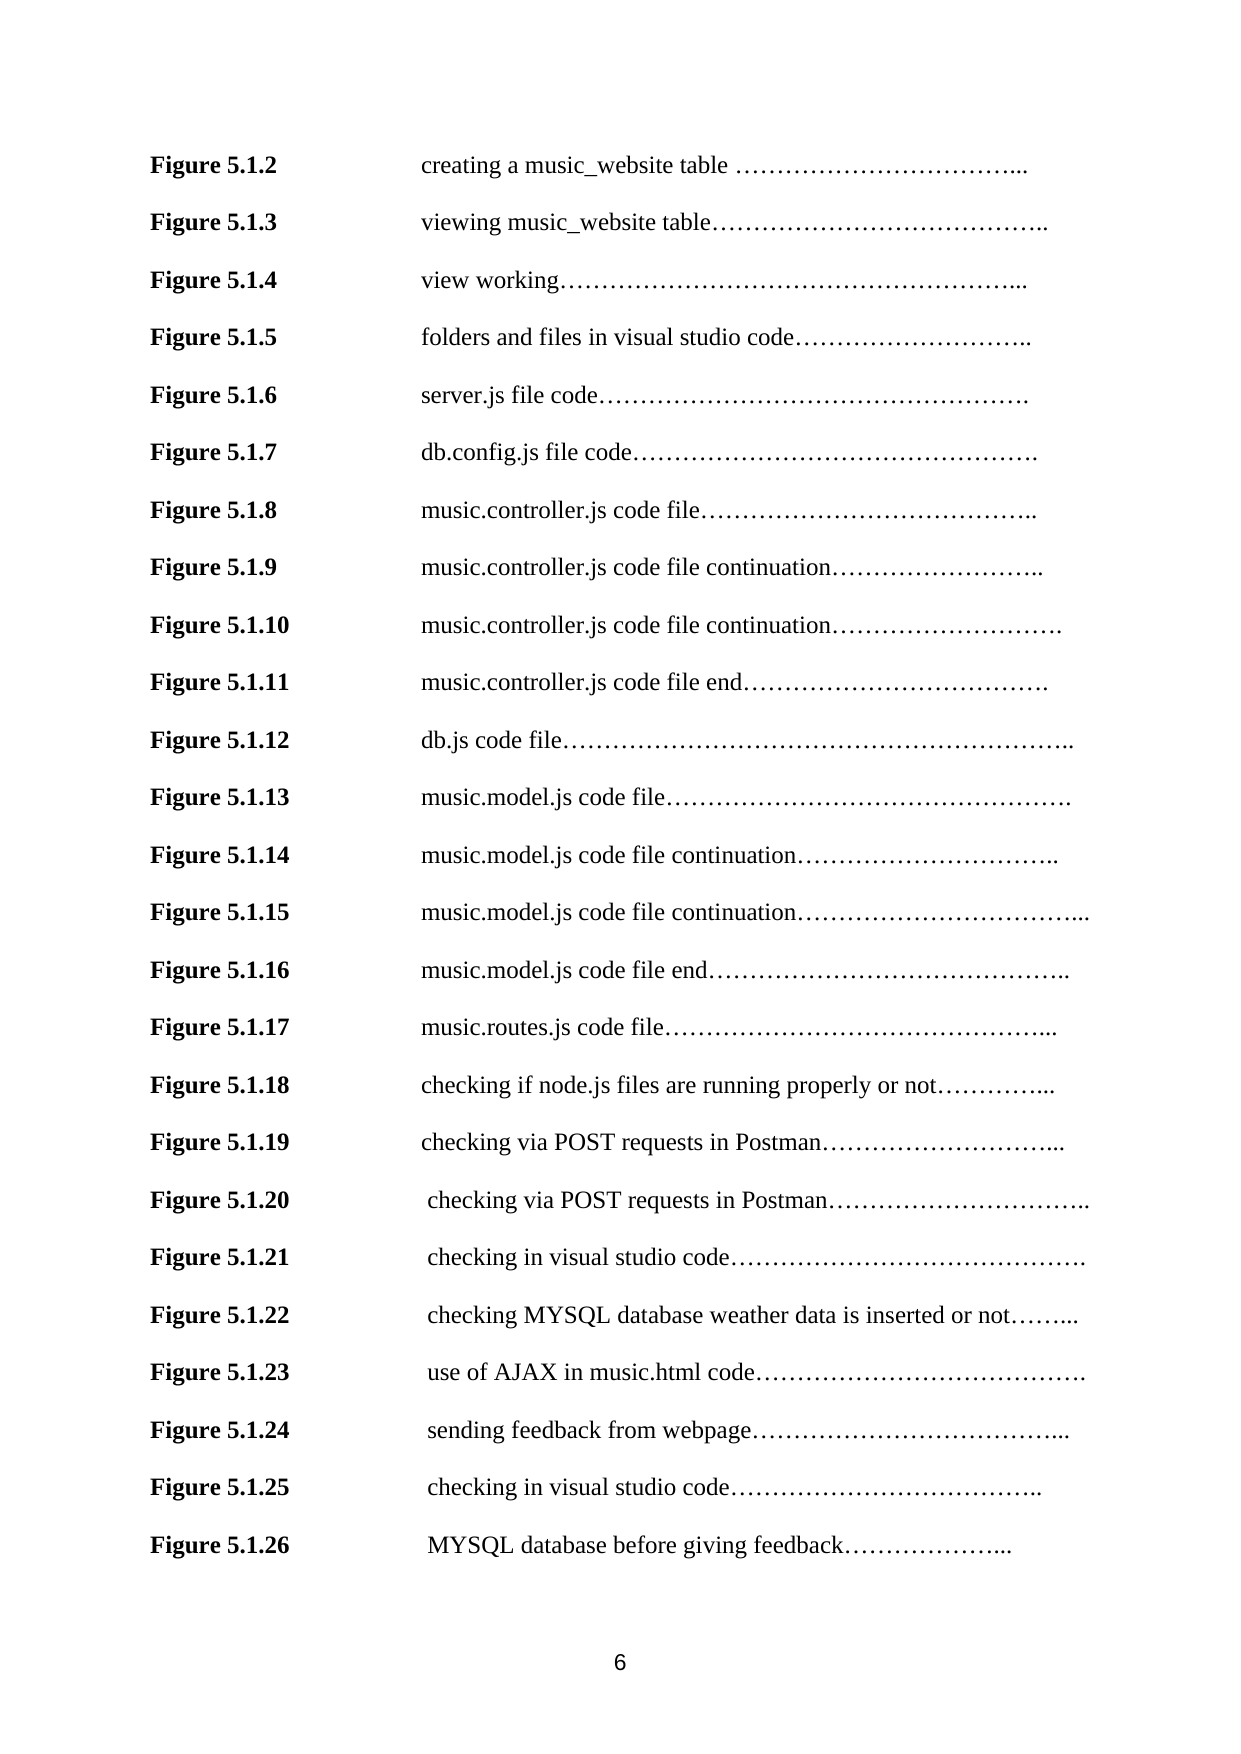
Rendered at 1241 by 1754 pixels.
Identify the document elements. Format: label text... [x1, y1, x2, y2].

text Figure 5.1.4 view working………………………………………………... [150, 265, 1090, 294]
text Figure 5.1.11 music.controller.js code file end………………………………. [150, 667, 1090, 696]
text Figure 5.1.12 db.js code file…………………………………………………….. [150, 725, 1090, 754]
text Figure 5.1.15 music.model.js code file continuation……………………………... [150, 897, 1090, 926]
text Figure 5.1.16 music.model.js code file end…………………………………….. [150, 955, 1090, 984]
text Figure 5.1.20 checking via POST requests in Postman………………………….. [150, 1185, 1090, 1214]
text Figure 5.1.8 music.controller.js code file………………………………….. [150, 495, 1090, 524]
text Figure 5.1.23 use of AJAX in music.html code…………………………………. [150, 1357, 1090, 1386]
text Figure 5.1.3 viewing music_website table………………………………….. [150, 207, 1090, 236]
text Figure 5.1.19 checking via POST requests in Postman………………………... [150, 1127, 1090, 1156]
text Figure 5.1.5 folders and files in visual studio code……………………….. [150, 322, 1090, 351]
text Figure 5.1.13 music.model.js code file…………………………………………. [150, 782, 1090, 811]
text Figure 5.1.17 music.routes.js code file………………………………………... [150, 1012, 1090, 1041]
text Figure 5.1.7 db.config.js file code…………………………………………. [150, 437, 1090, 466]
text Figure 5.1.9 music.controller.js code file continuation…………………….. [150, 552, 1090, 581]
text Figure 5.1.24 sending feedback from webpage………………………………... [150, 1415, 1090, 1444]
text Figure 5.1.25 checking in visual studio code……………………………….. [150, 1472, 1090, 1501]
text Figure 5.1.6 server.js file code……………………………………………. [150, 380, 1090, 409]
text Figure 5.1.18 checking if node.js files are running properly or not…………... [150, 1070, 1090, 1099]
text Figure 5.1.22 checking MYSQL database weather data is inserted or not……... [150, 1300, 1090, 1329]
text Figure 5.1.14 music.model.js code file continuation………………………….. [150, 840, 1090, 869]
text Figure 5.1.10 music.controller.js code file continuation………………………. [150, 610, 1090, 639]
text Figure 5.1.21 checking in visual studio code……………………………………. [150, 1242, 1090, 1271]
text Figure 5.1.26 MYSQL database before giving feedback………………... [150, 1530, 1090, 1559]
text Figure 5.1.2 creating a music_website table ……………………………... [150, 150, 1090, 179]
